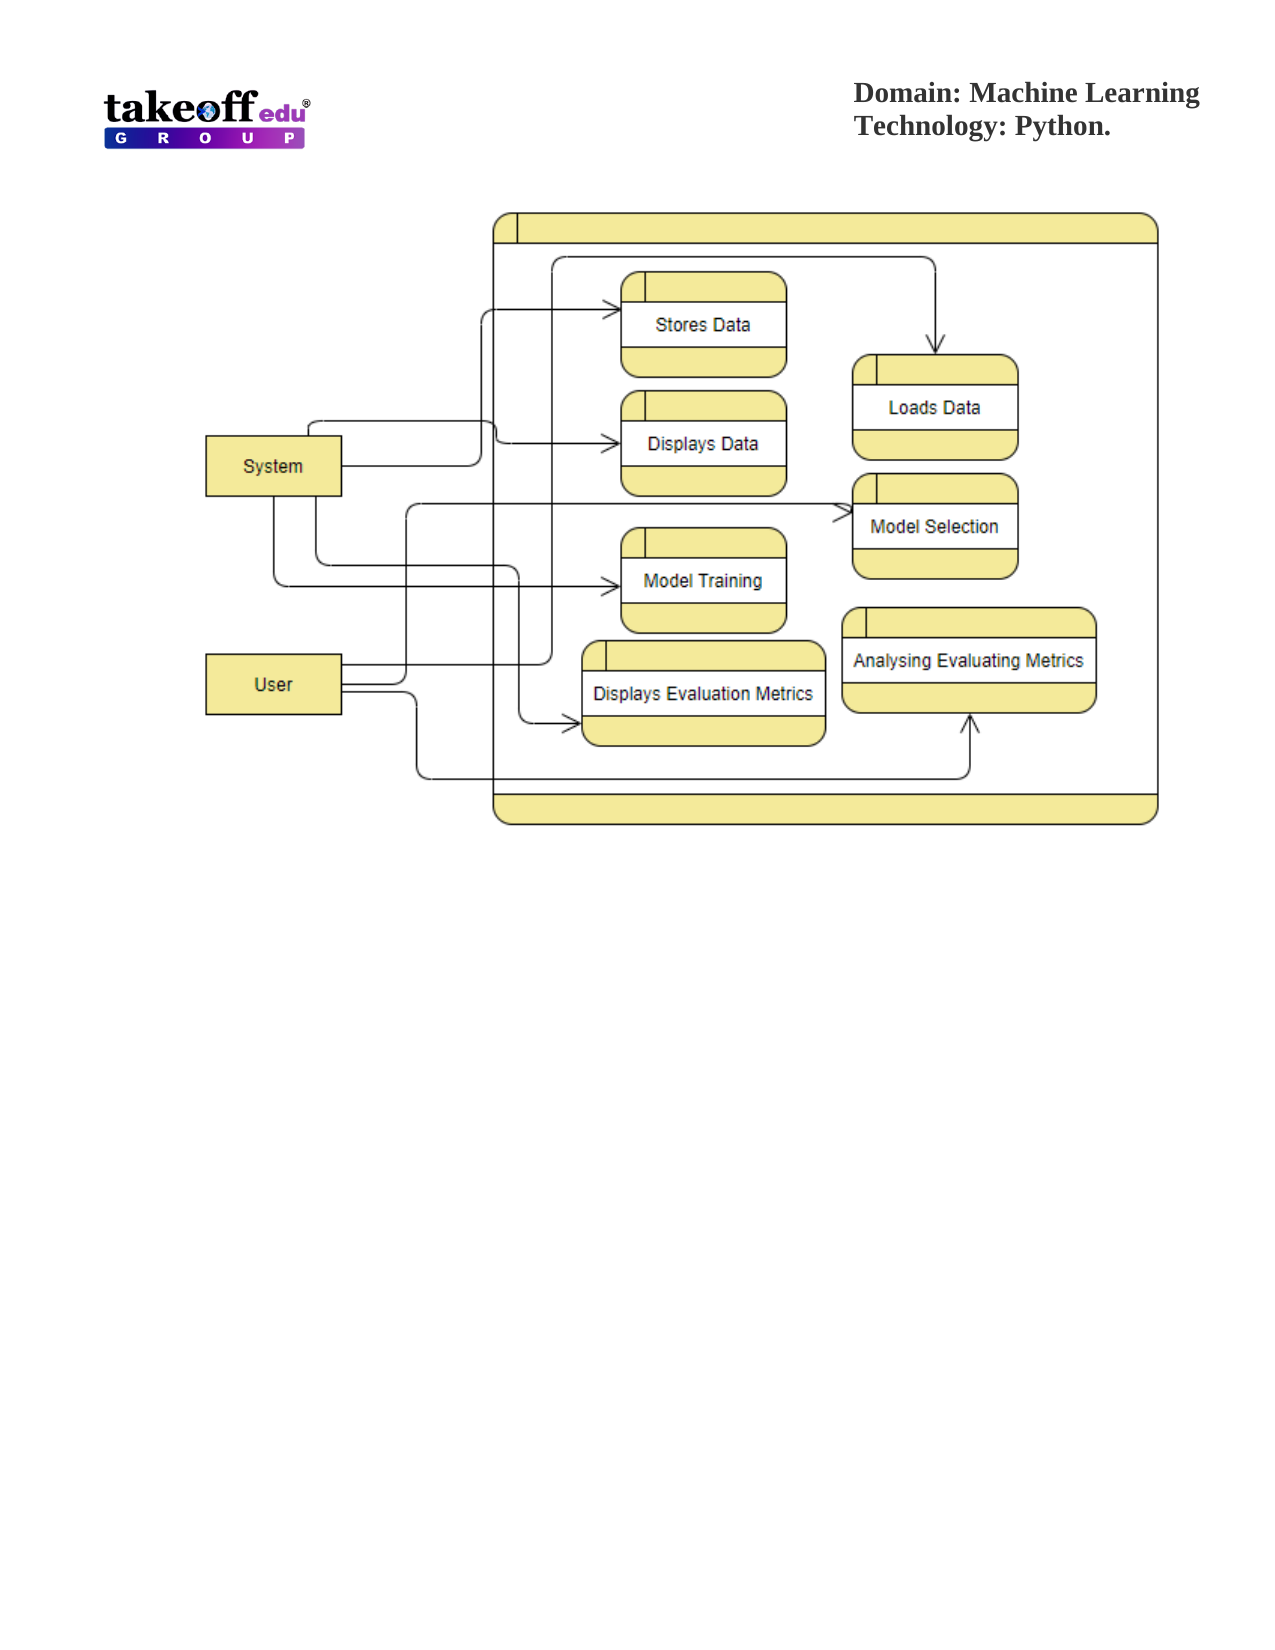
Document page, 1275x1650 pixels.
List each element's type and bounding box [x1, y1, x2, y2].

picture [101, 86, 313, 157]
picture [150, 175, 1200, 866]
